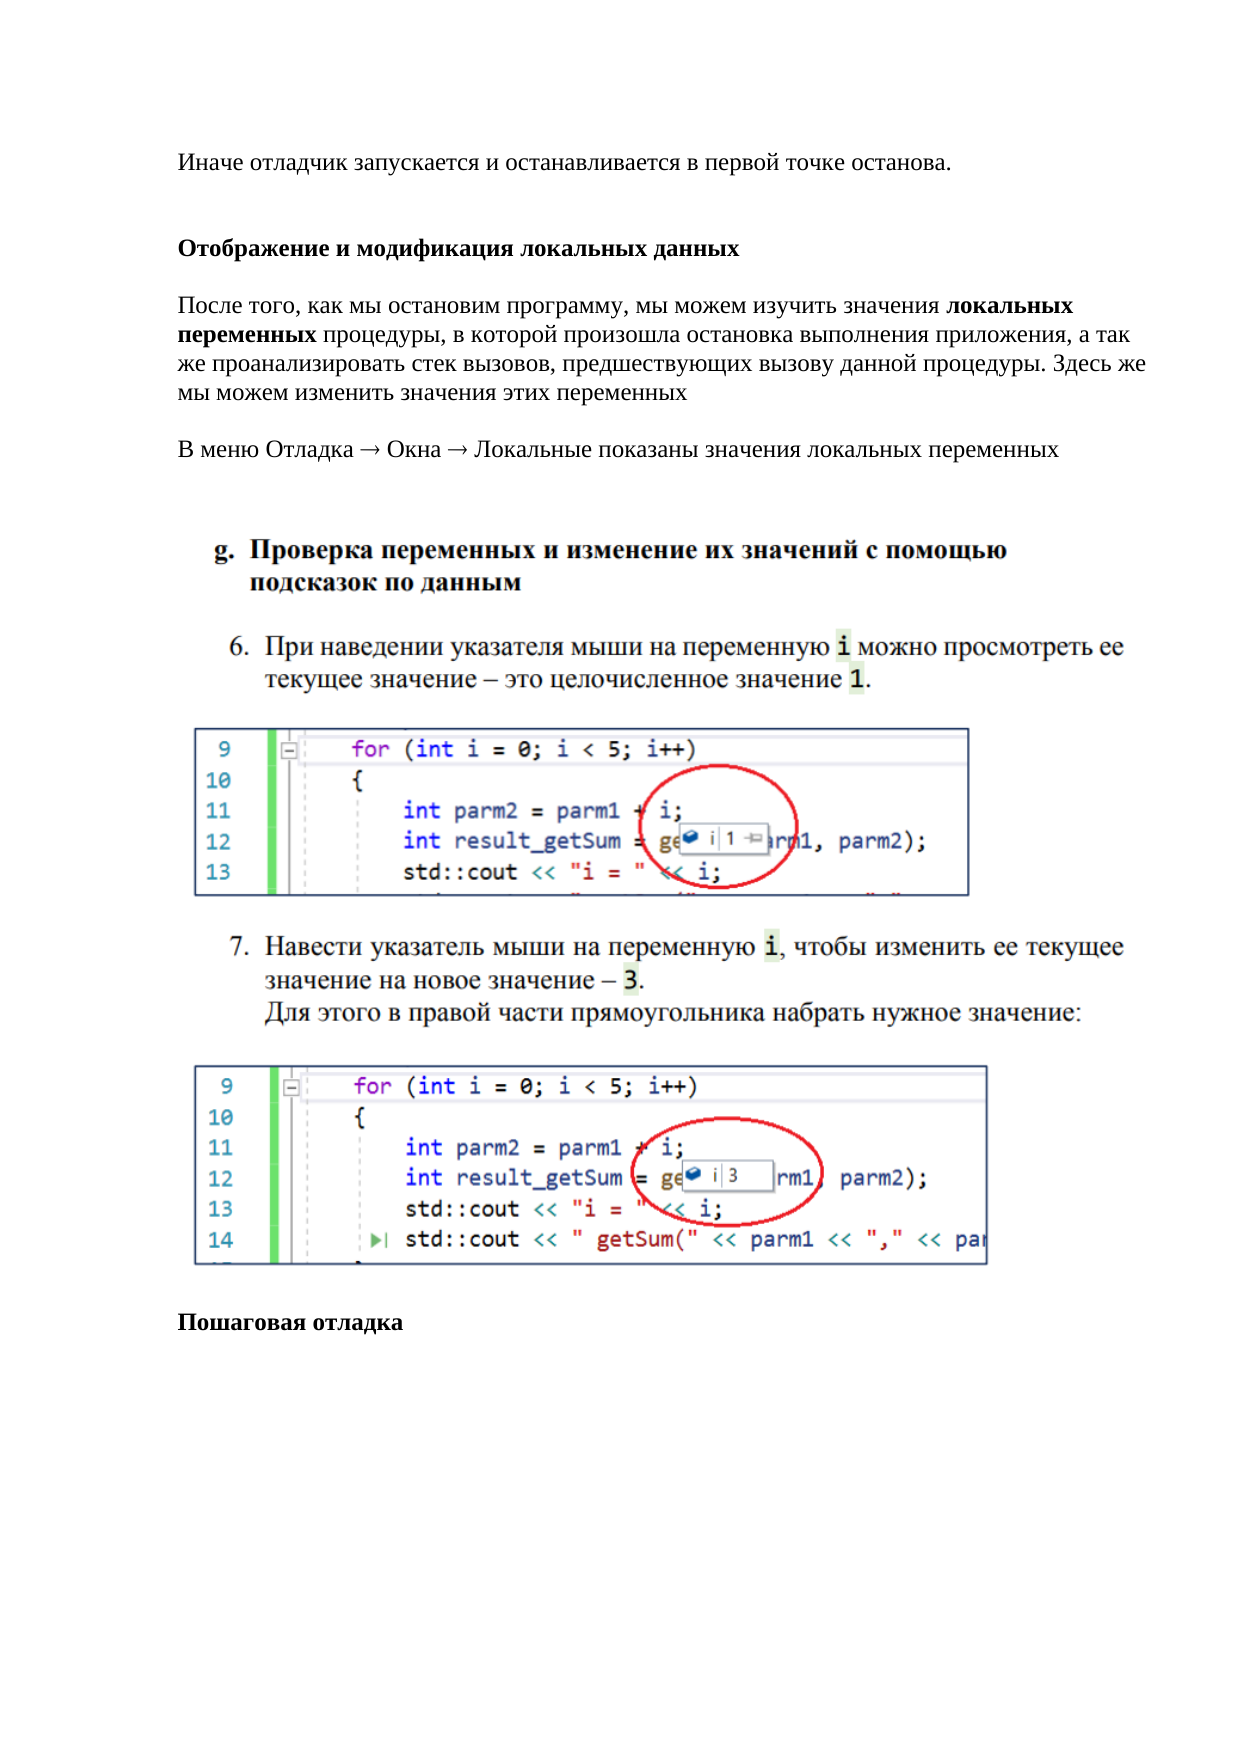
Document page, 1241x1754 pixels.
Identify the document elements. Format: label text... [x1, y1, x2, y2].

text После того, как мы остановим программу, мы можем изучить значения локальных переменных процедуры, в которой произошла остановка выполнения приложения, а так же проанализировать стек вызовов, предшествующих вызову данной процедуры. Здесь же мы можем изменить значения этих переменных [688, 291, 1152, 406]
text В меню Отладка Окна Локальные показаны значения локальных переменных [360, 434, 1152, 463]
picture [177, 520, 1151, 1279]
text Отображение и модификация локальных данных [177, 233, 1152, 262]
text Пошаговая отладка [177, 1307, 1152, 1336]
text Иначе отладчик запускается и останавливается в первой точке останова. [177, 147, 1152, 176]
